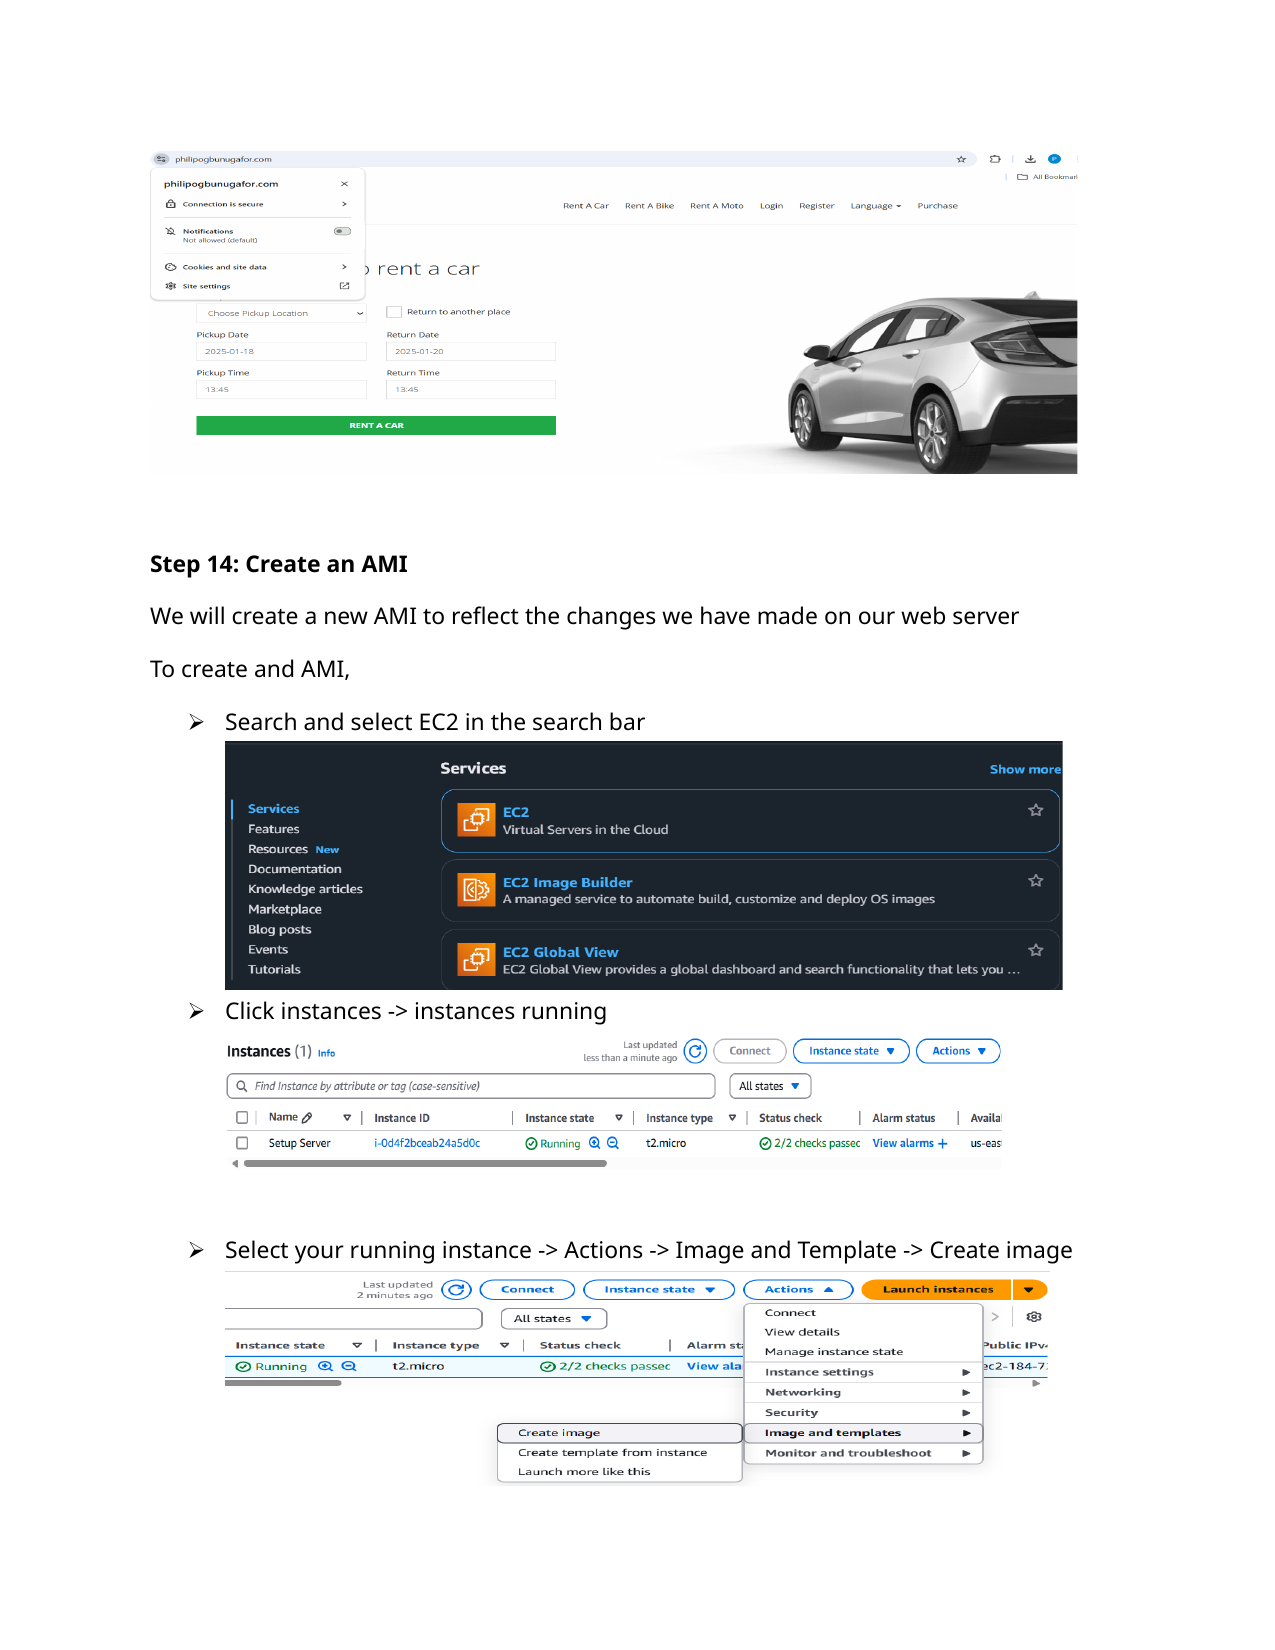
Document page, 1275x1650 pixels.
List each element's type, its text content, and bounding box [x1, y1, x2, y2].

text To create and AMI, [150, 653, 1125, 684]
picture [150, 150, 1078, 474]
list Click instances -> instances running [187, 995, 1125, 1026]
text We will create a new AMI to reflect the changes we have made on our web server [150, 600, 1125, 631]
text Step 14: Create an AMI [150, 548, 1125, 579]
list Search and select EC2 in the search bar [187, 705, 1125, 737]
list Select your running instance -> Actions -> Image and Template -> Create image [187, 1234, 1125, 1265]
picture [225, 741, 1063, 990]
picture [225, 1269, 1050, 1486]
picture [225, 1030, 1002, 1194]
